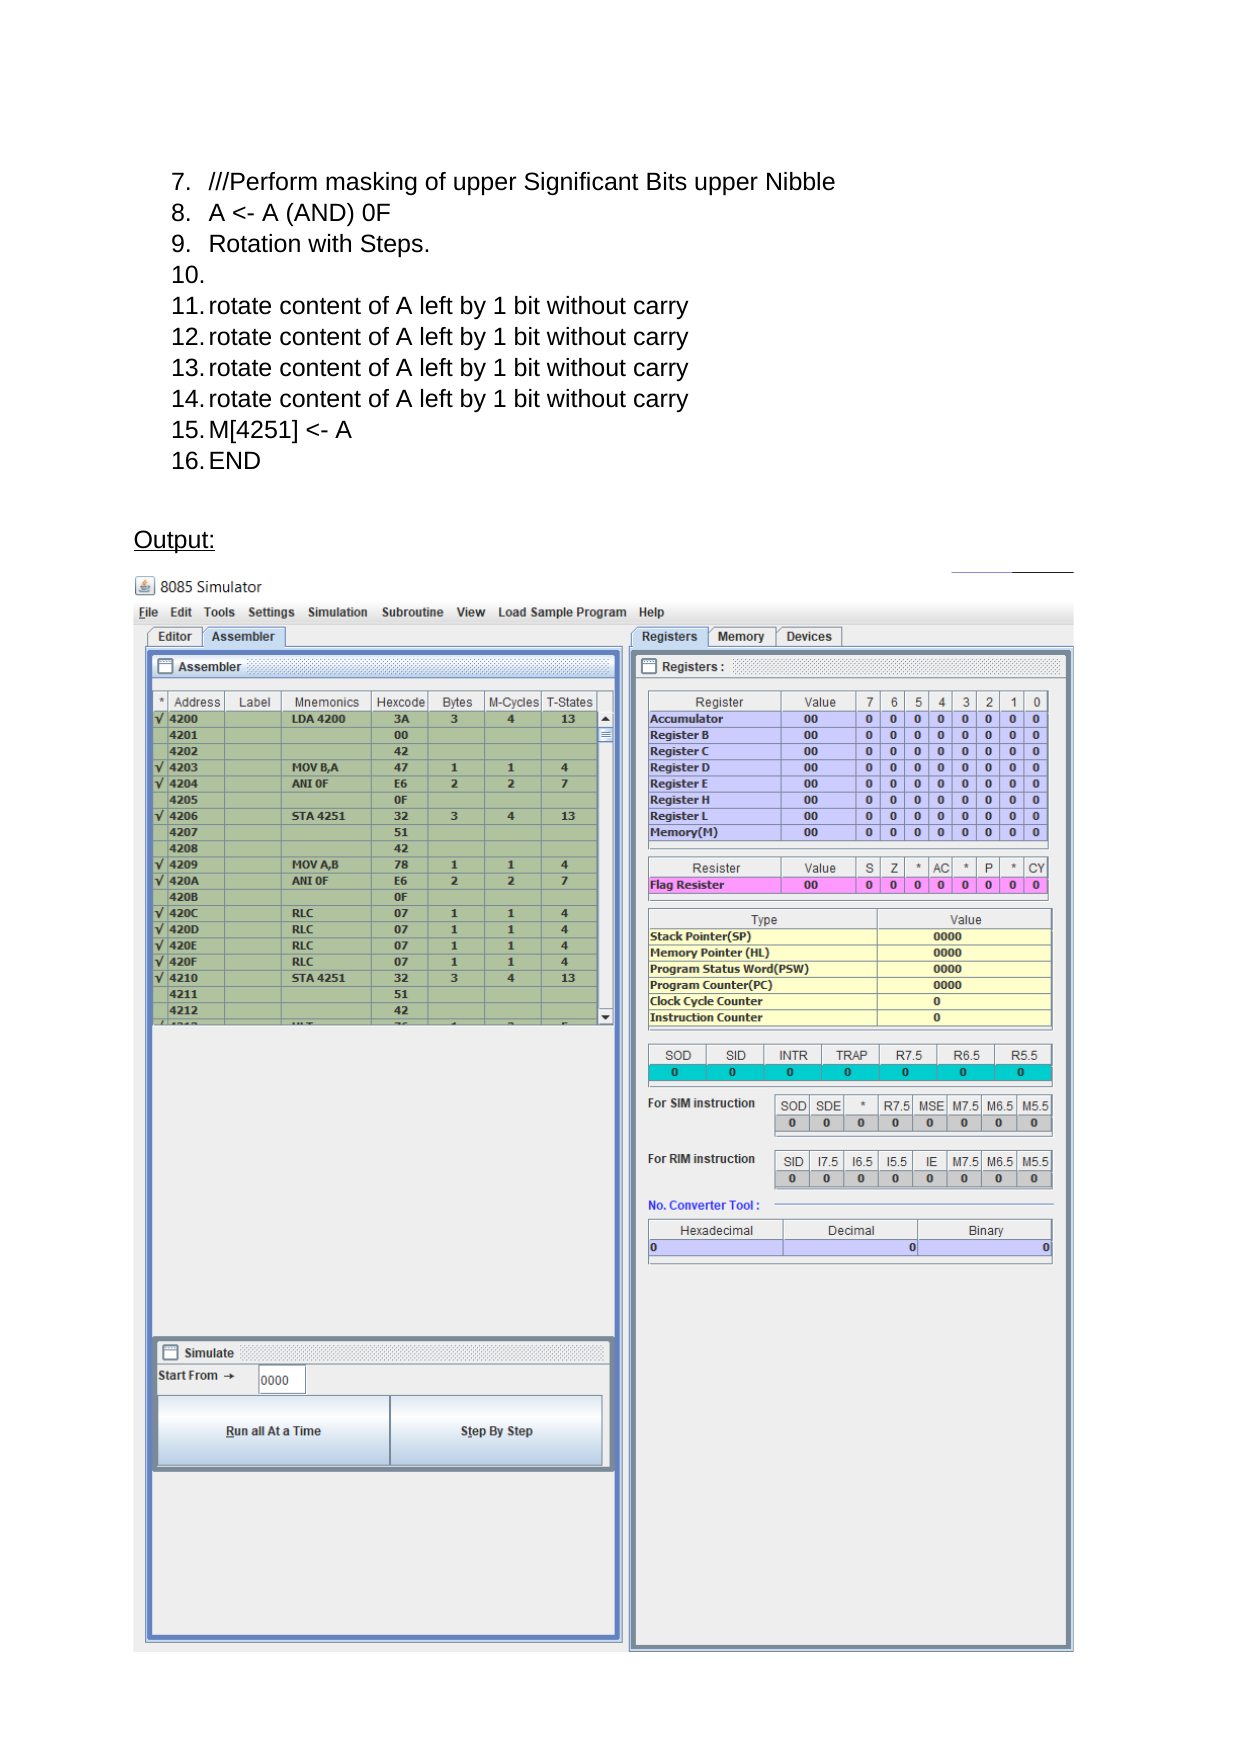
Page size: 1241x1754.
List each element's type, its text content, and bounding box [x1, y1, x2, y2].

list rotate content of A left by 1 bit without carry [171, 322, 1103, 351]
text Output: [133, 525, 1103, 553]
list rotate content of A left by 1 bit without carry [171, 384, 1103, 413]
list ///Perform masking of upper Significant Bits upper Nibble [171, 167, 1103, 195]
list A <- A (AND) 0F [171, 198, 1103, 226]
picture [133, 572, 1074, 1652]
list M[4251] <- A [171, 415, 1103, 444]
list END [171, 446, 1103, 475]
list Rotation with Steps. [171, 229, 1103, 257]
list rotate content of A left by 1 bit without carry [171, 291, 1103, 319]
list rotate content of A left by 1 bit without carry [171, 353, 1103, 382]
